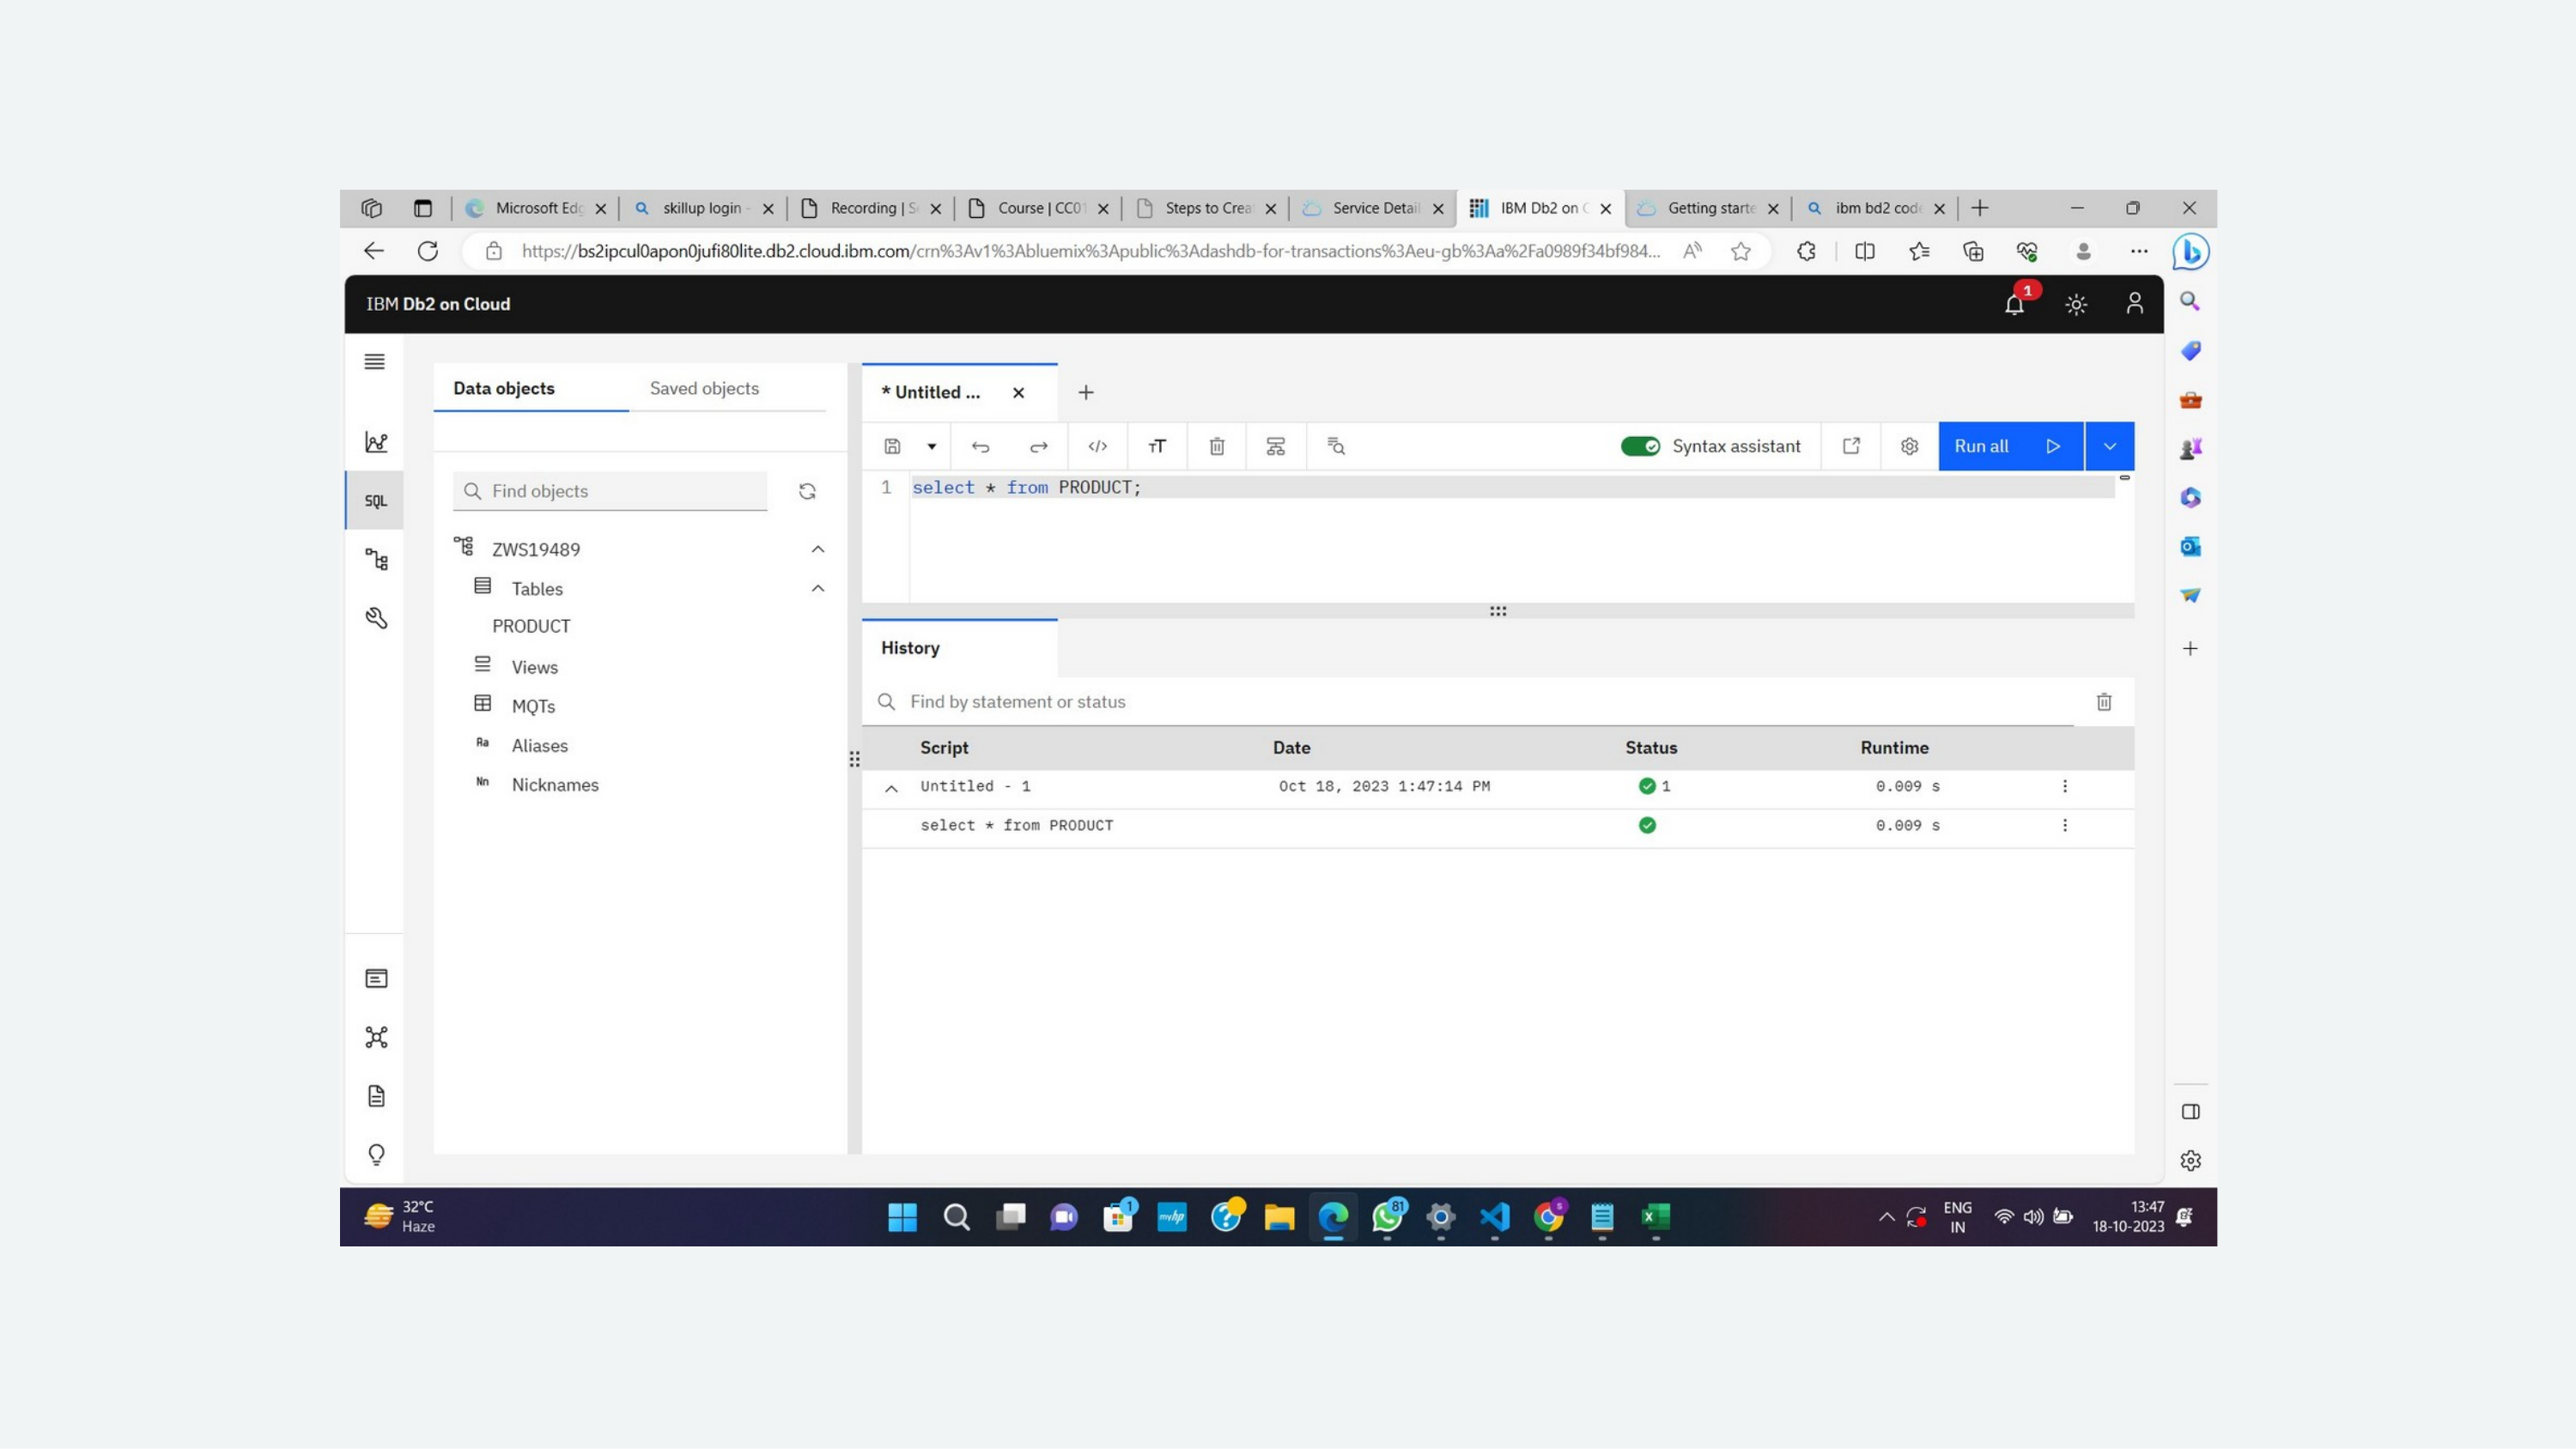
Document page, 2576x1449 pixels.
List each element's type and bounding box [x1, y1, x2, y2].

picture [340, 190, 2218, 1246]
